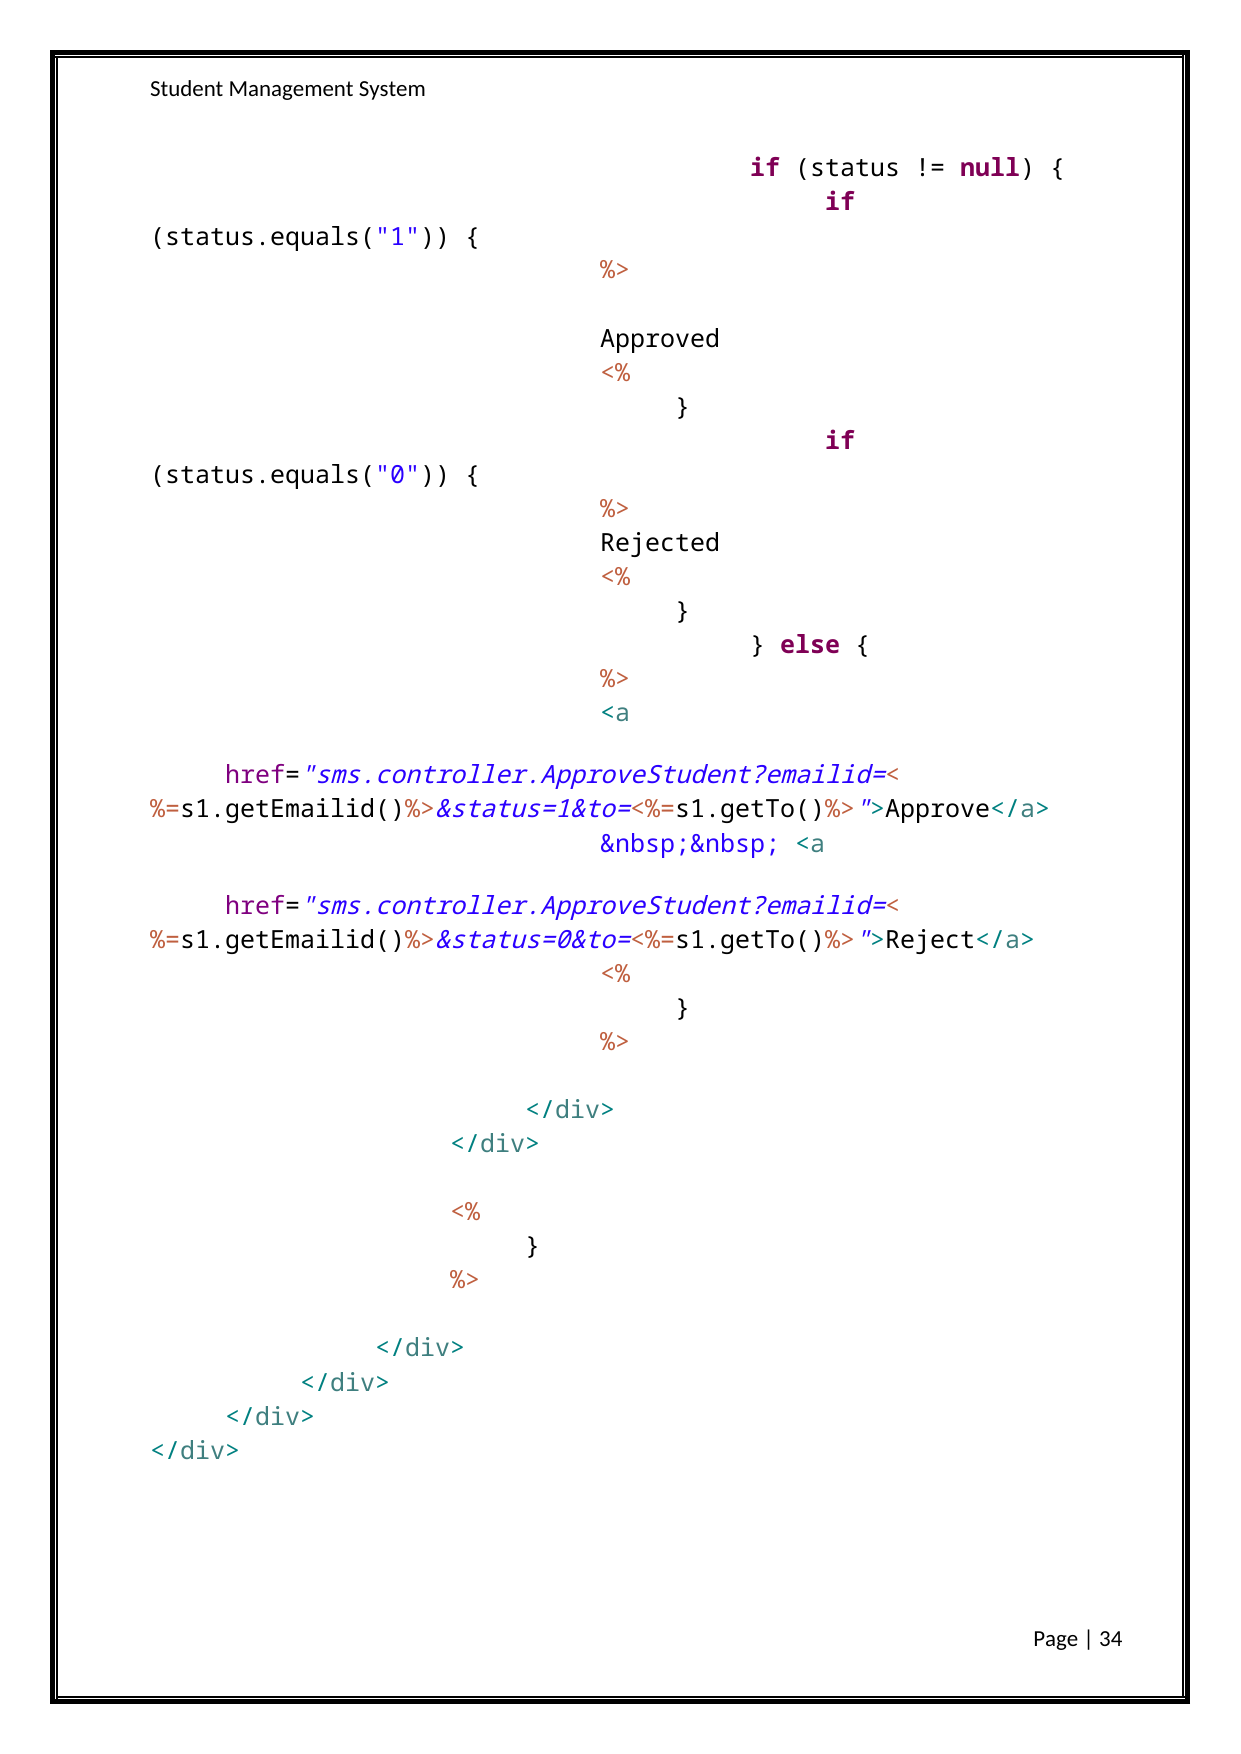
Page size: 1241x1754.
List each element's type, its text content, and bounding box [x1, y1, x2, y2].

text <% [150, 1194, 1122, 1228]
text Rejected [150, 525, 1122, 559]
text } else { [150, 627, 1122, 661]
text %> [150, 252, 1122, 286]
text </div> [150, 1398, 1122, 1432]
text if (status.equals("0")) { [150, 422, 1122, 491]
text </div> [150, 1126, 1122, 1160]
text <a [150, 695, 1122, 729]
text </div> [150, 1330, 1122, 1364]
text <% [150, 354, 1122, 388]
text } [150, 1228, 1122, 1262]
text %> [150, 661, 1122, 695]
text </div> [150, 1432, 1122, 1466]
text } [150, 593, 1122, 627]
text if (status != null) { [150, 150, 1122, 184]
text } [150, 388, 1122, 422]
text &nbsp;&nbsp; <a [150, 825, 1122, 859]
text </div> [150, 1364, 1122, 1398]
text Approved [150, 320, 1122, 354]
text %> [150, 491, 1122, 525]
text <% [150, 955, 1122, 989]
text } [150, 989, 1122, 1023]
text <% [150, 559, 1122, 593]
text %> [150, 1262, 1122, 1296]
text %> [150, 1023, 1122, 1058]
text if (status.equals("1")) { [150, 184, 1122, 252]
text href="sms.controller.ApproveStudent?emailid=<%=s1.getEmailid()%>&status=1&to=<%=s1.getTo()%>">Approve</a> [150, 729, 1122, 825]
text </div> [150, 1092, 1122, 1126]
text href="sms.controller.ApproveStudent?emailid=<%=s1.getEmailid()%>&status=0&to=<%=s1.getTo()%>">Reject</a> [150, 859, 1122, 955]
